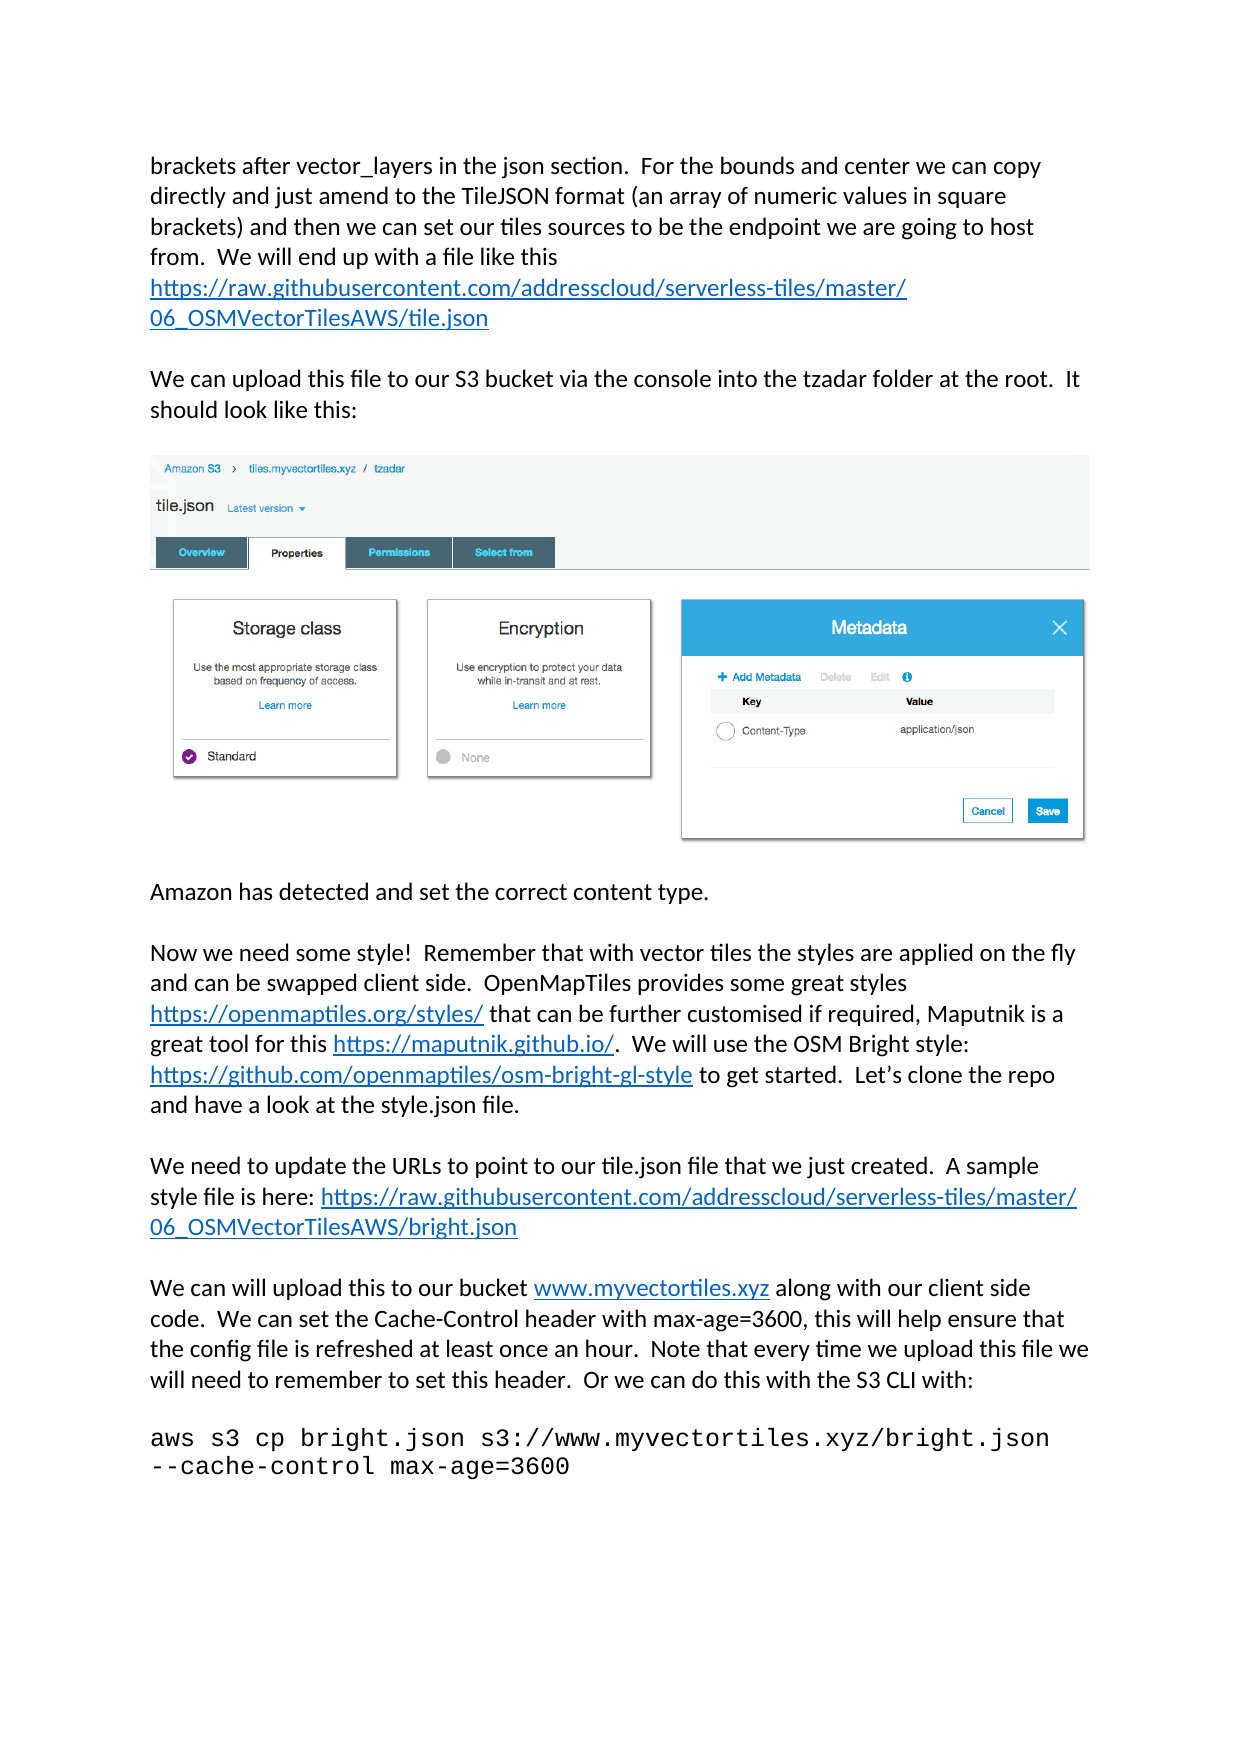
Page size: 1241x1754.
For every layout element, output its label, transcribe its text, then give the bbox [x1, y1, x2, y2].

text We need to update the URLs to point to our tile.json file that we just created. A sample style file is here: https://raw.githubusercontent.com/addresscloud/serverless-tiles/master/06_OSMVectorTilesAWS/bright.json [150, 1151, 1090, 1242]
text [150, 150, 1090, 333]
text We can will upload this to our bucket www.myvectortiles.xyz along with our client side code. We can set the Cache-Control header with max-age=3600, this will help ensure that the config file is refreshed at least once an hour. Note that every time we upload this file we will need to remember to set this header. Or we can do this with the S3 CLI with: [150, 1273, 1090, 1395]
text Amazon has detected and set the correct content type. [150, 876, 1090, 906]
text Now we need some style! Remember that with vector tiles the styles are applied on the fly and can be swapped client side. OpenMapTiles provides some great styles https://openmaptiles.org/styles/ that can be further customised if required, Maputnik is a great tool for this https://maputnik.github.io/. We will use the OSM Bright style: https://github.com/openmaptiles/osm-bright-gl-style to get started. Let’s clone the repo and have a look at the style.json file. [150, 937, 1090, 1120]
text aws s3 cp bright.json s3://www.myvectortiles.xyz/bright.json --cache-control max-age=3600 [150, 1425, 1090, 1482]
picture [150, 455, 1090, 846]
text We can upload this file to our S3 bucket via the console into the tzadar folder at the root. It should look like this: [150, 364, 1090, 425]
